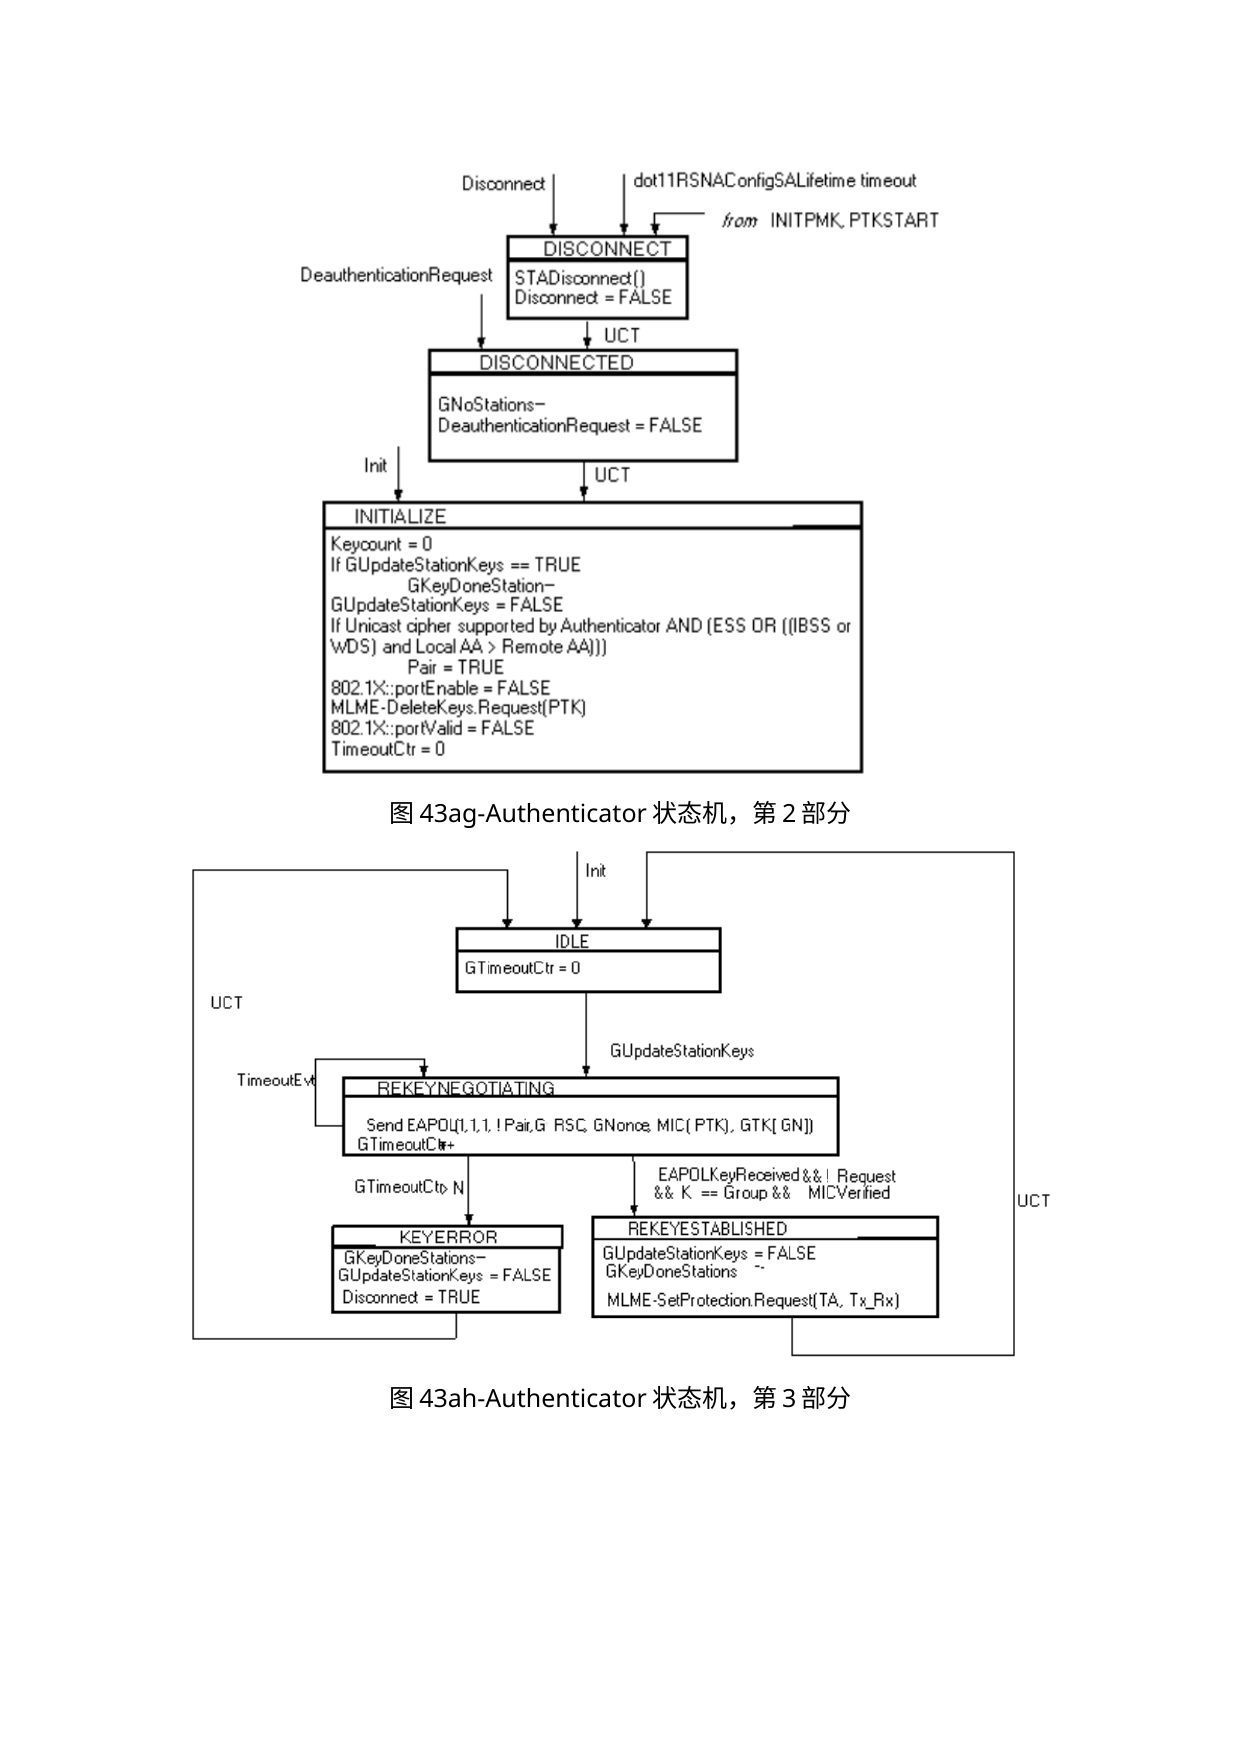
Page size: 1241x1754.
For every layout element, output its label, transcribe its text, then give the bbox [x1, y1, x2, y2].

picture [187, 844, 1053, 1358]
picture [296, 162, 944, 778]
text 图43ah-Authenticator状态机，第3部分 [187, 1364, 1053, 1429]
text 图43ag-Authenticator状态机，第2部分 [187, 779, 1053, 844]
